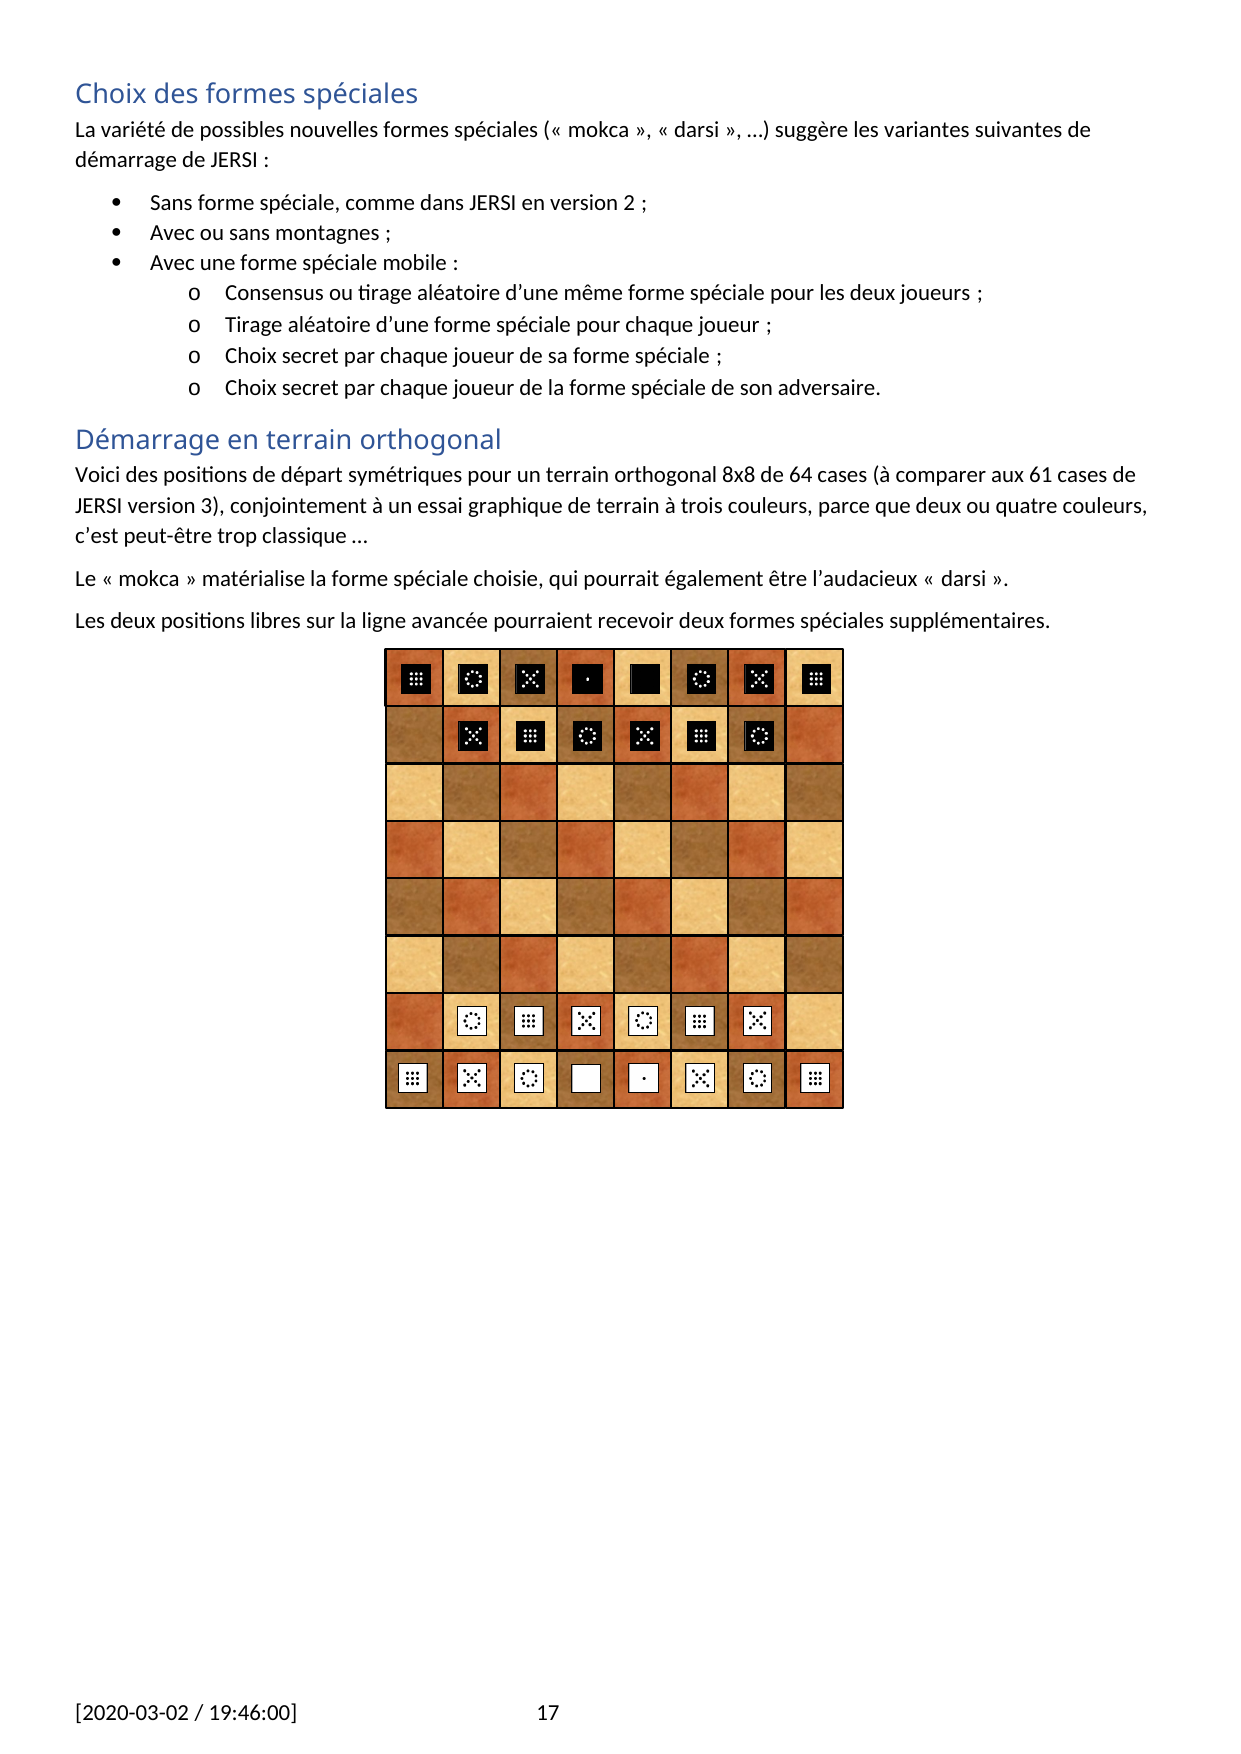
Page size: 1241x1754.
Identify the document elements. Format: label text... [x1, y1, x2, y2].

picture [787, 994, 842, 1049]
picture [387, 650, 442, 705]
picture [787, 765, 842, 820]
picture [387, 937, 442, 992]
picture [558, 994, 613, 1049]
picture [501, 822, 556, 877]
picture [444, 994, 499, 1049]
picture [672, 707, 727, 762]
subtitle Démarrage en terrain orthogonal [75, 421, 1165, 458]
picture [729, 879, 784, 934]
list Consensus ou tirage aléatoire d’une même forme spéciale pour les deux joueurs ; [187, 278, 1165, 307]
picture [672, 879, 727, 934]
picture [672, 765, 727, 820]
picture [444, 937, 499, 992]
picture [501, 650, 556, 705]
picture [444, 822, 499, 877]
picture [444, 707, 499, 762]
picture [387, 765, 442, 820]
picture [615, 765, 670, 820]
picture [387, 822, 442, 877]
picture [729, 822, 784, 877]
picture [672, 1052, 727, 1107]
picture [787, 650, 842, 705]
list Choix secret par chaque joueur de la forme spéciale de son adversaire. [187, 373, 1165, 402]
picture [787, 707, 842, 762]
picture [787, 1052, 842, 1107]
list Avec ou sans montagnes ; [112, 218, 1165, 246]
list Avec une forme spéciale mobile : [112, 248, 1165, 276]
picture [501, 707, 556, 762]
picture [729, 707, 784, 762]
picture [387, 994, 442, 1049]
picture [729, 937, 784, 992]
picture [672, 822, 727, 877]
picture [729, 1052, 784, 1107]
subtitle Choix des formes spéciales [75, 75, 1165, 112]
picture [787, 937, 842, 992]
picture [615, 650, 670, 705]
picture [615, 707, 670, 762]
picture [444, 650, 499, 705]
picture [387, 707, 442, 762]
picture [387, 1052, 442, 1107]
picture [672, 937, 727, 992]
picture [615, 879, 670, 934]
picture [615, 822, 670, 877]
picture [501, 937, 556, 992]
picture [444, 879, 499, 934]
picture [615, 994, 670, 1049]
picture [729, 765, 784, 820]
text Les deux positions libres sur la ligne avancée pourraient recevoir deux formes spéciales supplémentaires. [75, 606, 1165, 634]
picture [558, 650, 613, 705]
picture [501, 1052, 556, 1107]
picture [672, 650, 727, 705]
picture [672, 994, 727, 1049]
picture [501, 879, 556, 934]
picture [729, 994, 784, 1049]
picture [444, 765, 499, 820]
picture [387, 879, 442, 934]
picture [615, 937, 670, 992]
picture [615, 1052, 670, 1107]
picture [729, 650, 784, 705]
picture [558, 707, 613, 762]
picture [501, 994, 556, 1049]
picture [787, 879, 842, 934]
list Sans forme spéciale, comme dans JERSI en version 2 ; [112, 188, 1165, 216]
picture [558, 1052, 613, 1107]
list Choix secret par chaque joueur de sa forme spéciale ; [187, 341, 1165, 370]
text Voici des positions de départ symétriques pour un terrain orthogonal 8x8 de 64 cases (à comparer aux 61 cases de JERSI version 3), conjointement à un essai graphique de terrain à trois couleurs, parce que deux ou quatre couleurs, c’est peut-être trop classique … [75, 461, 1165, 549]
picture [787, 822, 842, 877]
text La variété de possibles nouvelles formes spéciales (« mokca », « darsi », …) suggère les variantes suivantes de démarrage de JERSI : [75, 115, 1165, 173]
text Le « mokca » matérialise la forme spéciale choisie, qui pourrait également être l’audacieux « darsi ». [75, 564, 1165, 592]
picture [558, 765, 613, 820]
picture [501, 765, 556, 820]
picture [558, 879, 613, 934]
picture [444, 1052, 499, 1107]
picture [558, 822, 613, 877]
picture [558, 937, 613, 992]
list Tirage aléatoire d’une forme spéciale pour chaque joueur ; [187, 310, 1165, 339]
